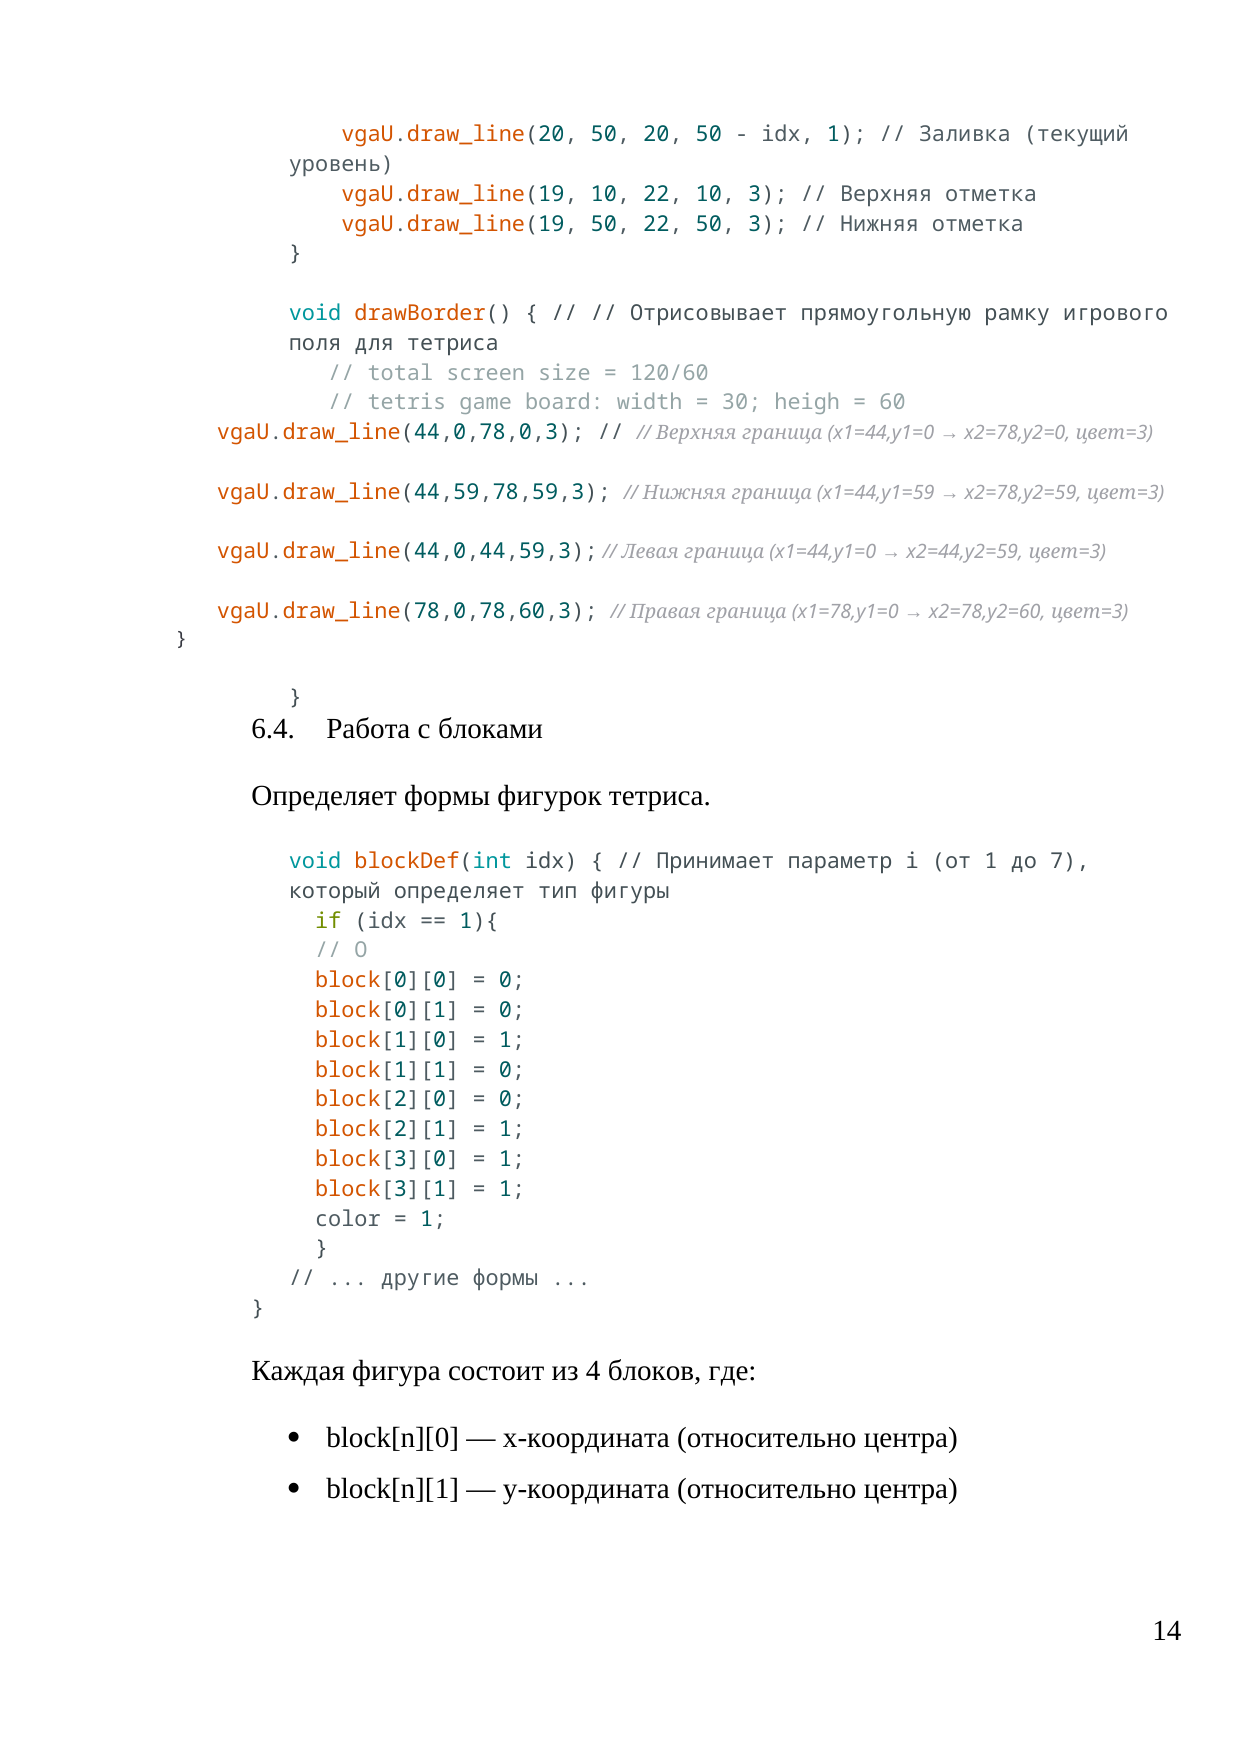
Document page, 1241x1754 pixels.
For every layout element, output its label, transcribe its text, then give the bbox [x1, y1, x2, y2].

text Определяет формы фигурок тетриса. [251, 778, 1181, 812]
list void drawBorder() { // // Отрисовывает прямоугольную рамку игрового поля для тетриса [288, 297, 1181, 356]
list } [288, 237, 1181, 267]
list if (idx == 1){ [288, 905, 1181, 934]
text vgaU.draw_line(44,59,78,59,3); // Нижняя граница (x1=44,y1=59 → x2=78,y2=59, цвет=3) [177, 476, 1181, 505]
list block[0][0] = 0; [288, 964, 1181, 994]
text vgaU.draw_line(78,0,78,60,3); // Правая граница (x1=78,y1=0 → x2=78,y2=60, цвет=3) [177, 595, 1181, 624]
list block[3][0] = 1; [288, 1143, 1181, 1173]
list vgaU.draw_line(19, 10, 22, 10, 3); // Верхняя отметка [288, 178, 1181, 207]
list block[3][1] = 1; [288, 1173, 1181, 1203]
list block[1][0] = 1; [288, 1024, 1181, 1054]
list vgaU.draw_line(19, 50, 22, 50, 3); // Нижняя отметка [288, 207, 1181, 237]
list block[1][1] = 0; [288, 1054, 1181, 1083]
list } [288, 681, 1181, 711]
list block[n][0] — x-координата (относительно центра) [288, 1420, 1181, 1454]
text vgaU.draw_line(44,0,78,0,3); // // Верхняя граница (x1=44,y1=0 → x2=78,y2=0, цвет=3) [177, 416, 1181, 446]
list void blockDef(int idx) { // Принимает параметр i (от 1 до 7), который определяет тип фигуры [288, 845, 1181, 905]
list } [288, 1232, 1181, 1262]
text } [177, 624, 1181, 652]
list block[n][1] — y-координата (относительно центра) [288, 1471, 1181, 1504]
list block[2][0] = 0; [288, 1083, 1181, 1113]
list // tetris game board: width = 30; heigh = 60 [288, 386, 1181, 416]
list color = 1; [288, 1203, 1181, 1232]
list block[0][1] = 0; [288, 994, 1181, 1024]
text } [251, 1292, 1181, 1322]
text vgaU.draw_line(44,0,44,59,3); // Левая граница (x1=44,y1=0 → x2=44,y2=59, цвет=3) [177, 535, 1181, 565]
text Каждая фигура состоит из 4 блоков, где: [177, 1353, 1181, 1387]
list // total screen size = 120/60 [288, 356, 1181, 386]
list block[2][1] = 1; [288, 1113, 1181, 1143]
list // ... другие формы ... [288, 1262, 1181, 1292]
list Работа с блоками [251, 711, 1181, 745]
list // O [288, 934, 1181, 964]
list vgaU.draw_line(20, 50, 20, 50 - idx, 1); // Заливка (текущий уровень) [288, 118, 1181, 178]
